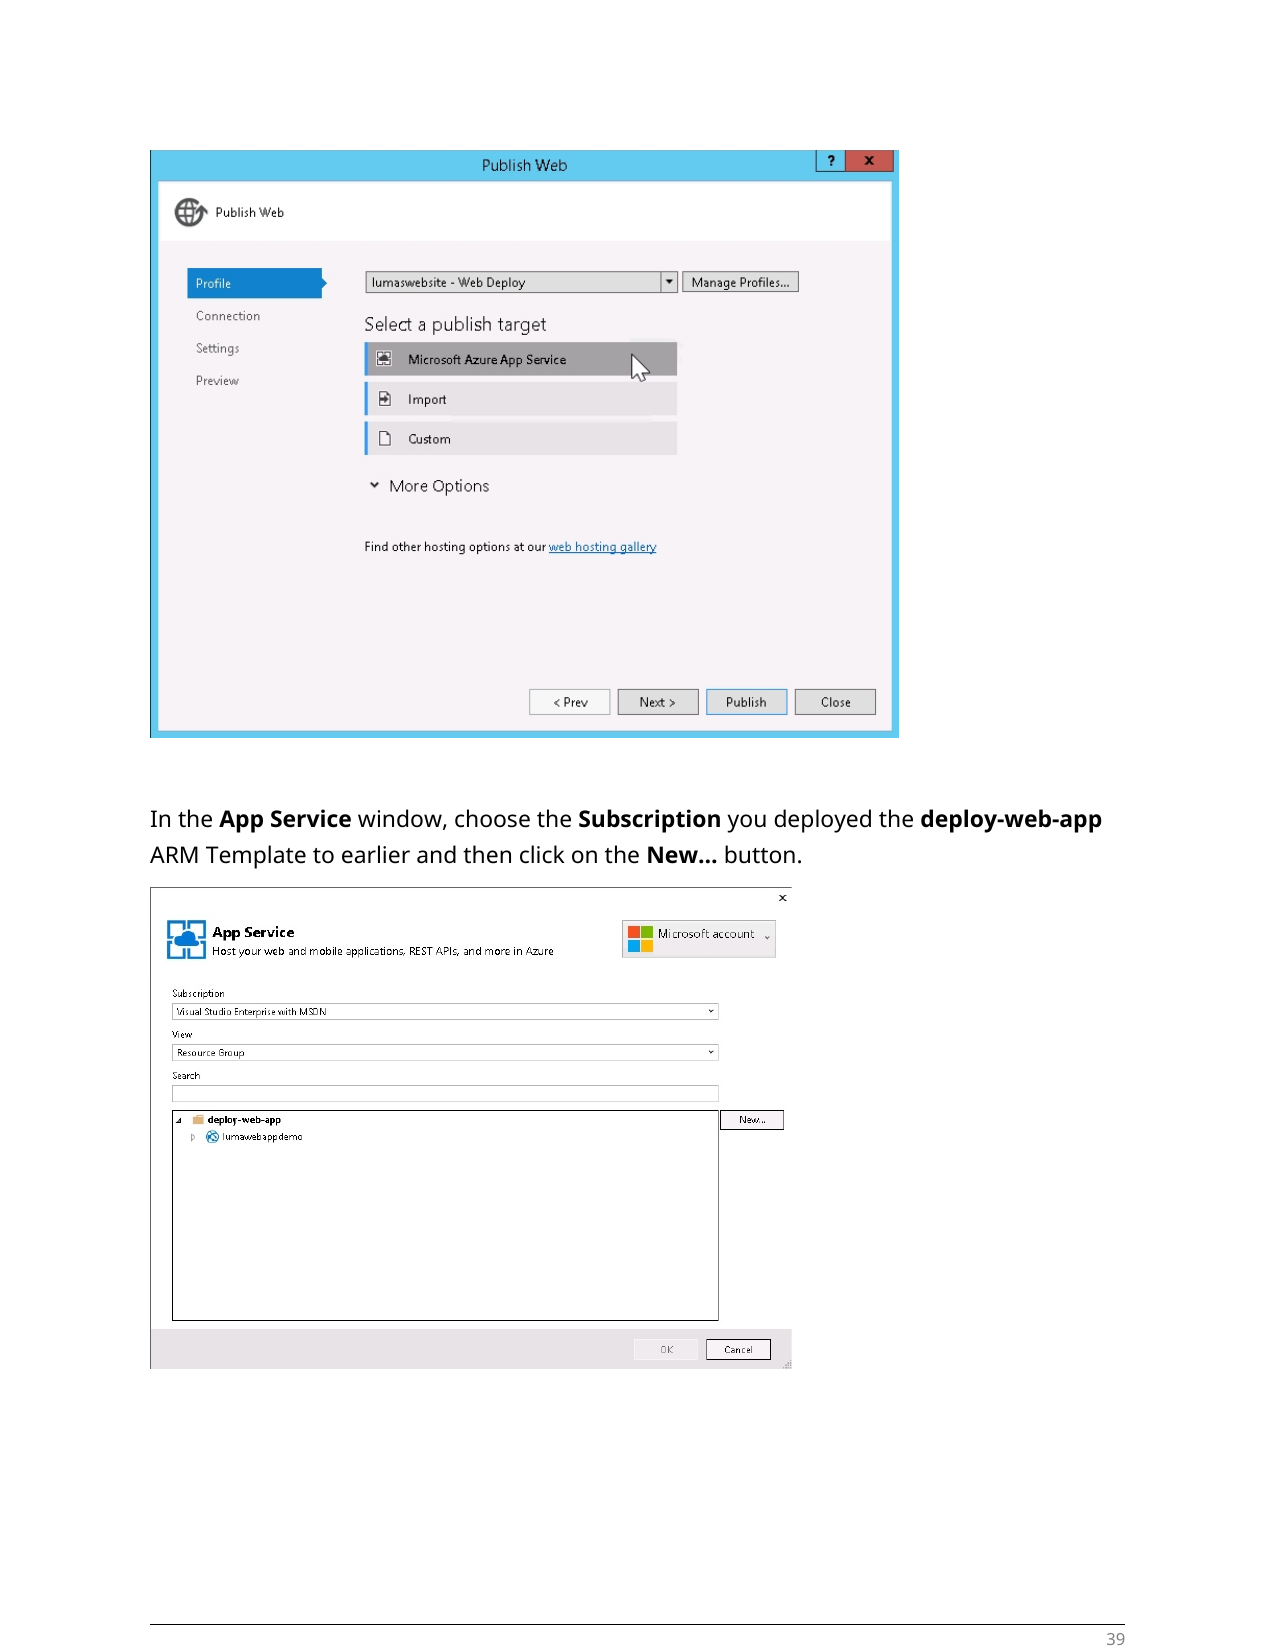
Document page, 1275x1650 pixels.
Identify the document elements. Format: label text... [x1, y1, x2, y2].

picture [150, 887, 792, 1369]
picture [150, 150, 899, 738]
text In the App Service window, choose the Subscription you deployed the deploy-web-app ARM Template to earlier and then click on the New… button. [150, 803, 1125, 870]
